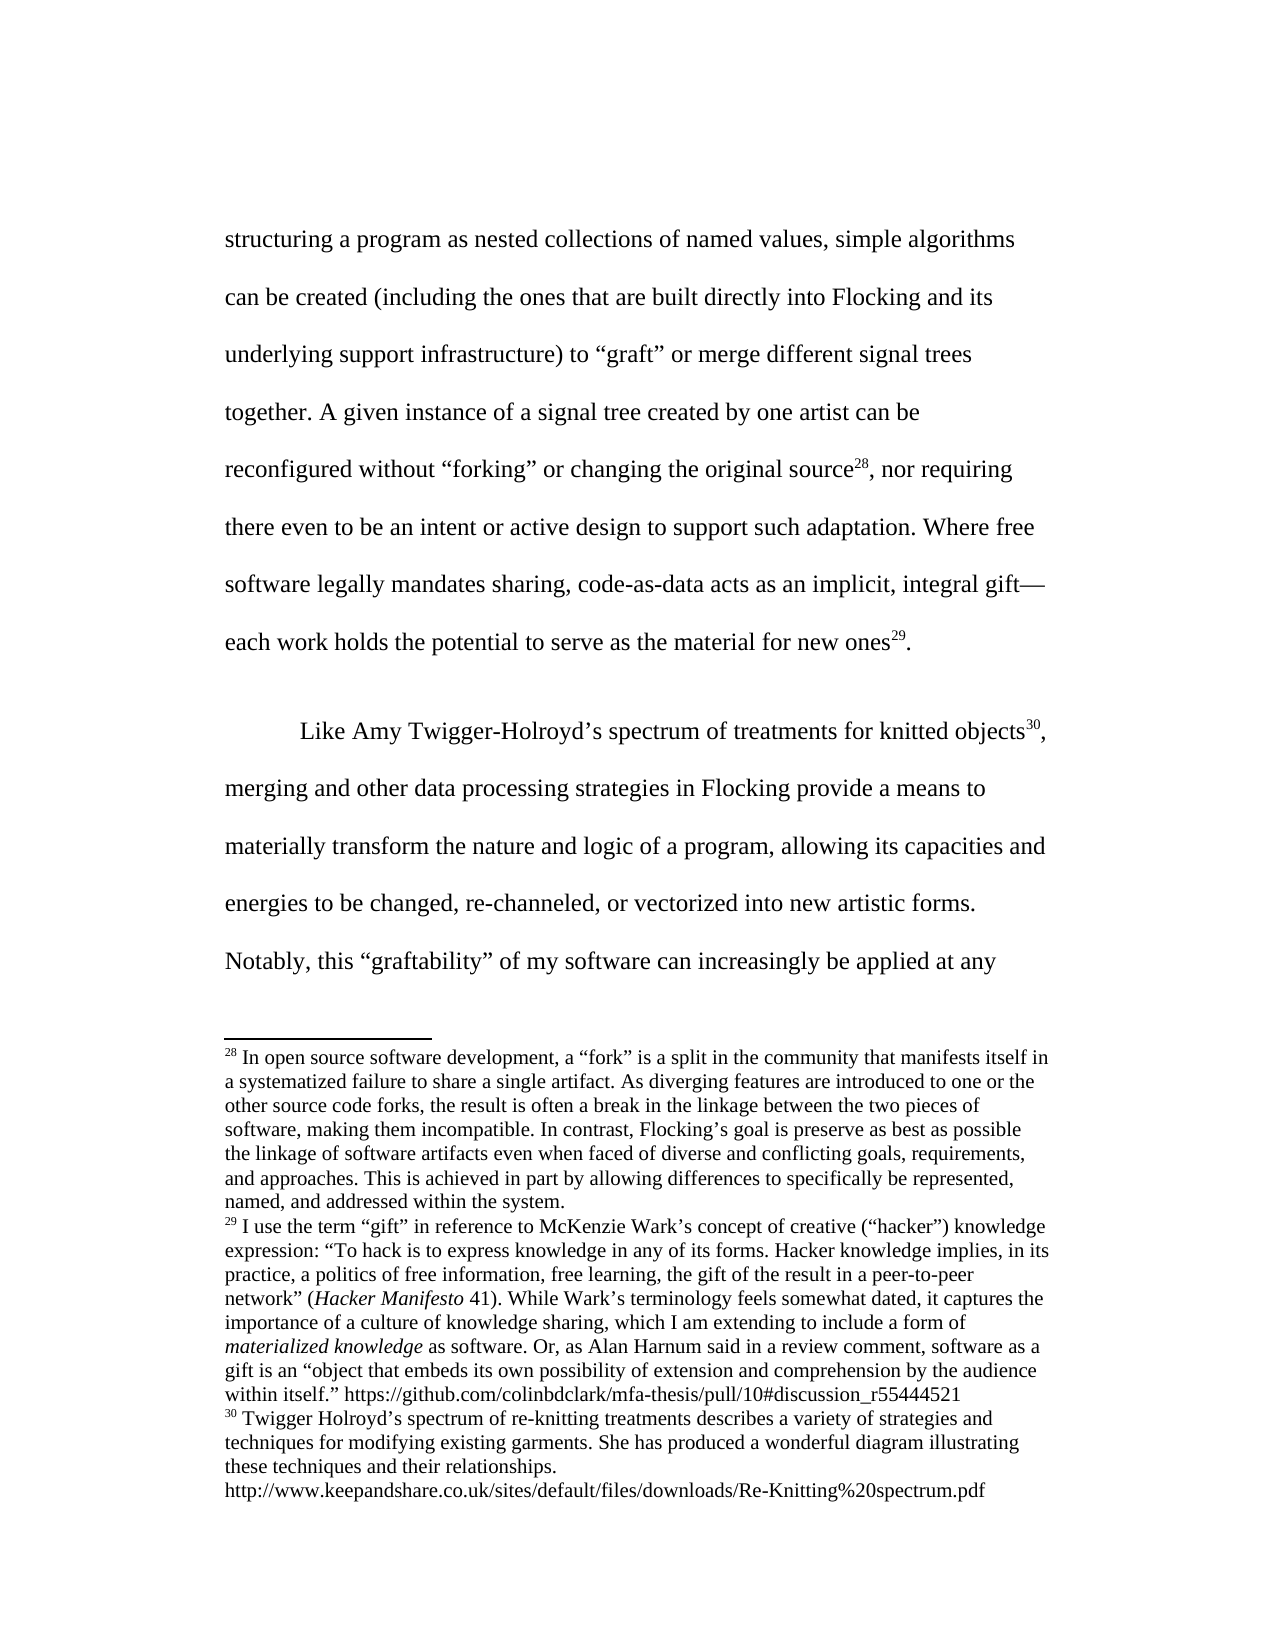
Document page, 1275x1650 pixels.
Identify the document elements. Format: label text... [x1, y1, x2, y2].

text Like Amy Twigger-Holroyd’s spectrum of treatments for knitted objects, merging and other data processing strategies in Flocking provide a means to materially transform the nature and logic of a program, allowing its capacities and energies to be changed, re-channeled, or vectorized into new artistic forms. Notably, this “graftability” of my software can increasingly be applied at any point in the creative life of a program, from its inception as source code right up to the runtime manifestation of a program. [224, 716, 1051, 974]
text Programs made with Flocking and Aconite are data, not just code. This means, in particular, that they can be “understood” by programs and modified algorithmically as data, using the strategies that are typically used for other kinds of data processing. One particular technique is used extensively in Flocking programs to make them more amenable to material transformation: merging. In Flocking, instruments and signal processors are defined as “trees” of data that represent the connections amongst individual “unit generators,” or signal producing/modulating algorithms. Even the compositional or “meta-level” material of a piece can be defined as a tree of signals, as in Font Màgica. By structuring a program as nested collections of named values, simple algorithms can be created (including the ones that are built directly into Flocking and its underlying support infrastructure) to “graft” or merge different signal trees together. A given instance of a signal tree created by one artist can be reconfigured without “forking” or changing the original source, nor requiring there even to be an intent or active design to support such adaptation. Where free software legally mandates sharing, code-as-data acts as an implicit, integral gift—each work holds the potential to serve as the material for new ones. [224, 224, 1051, 656]
